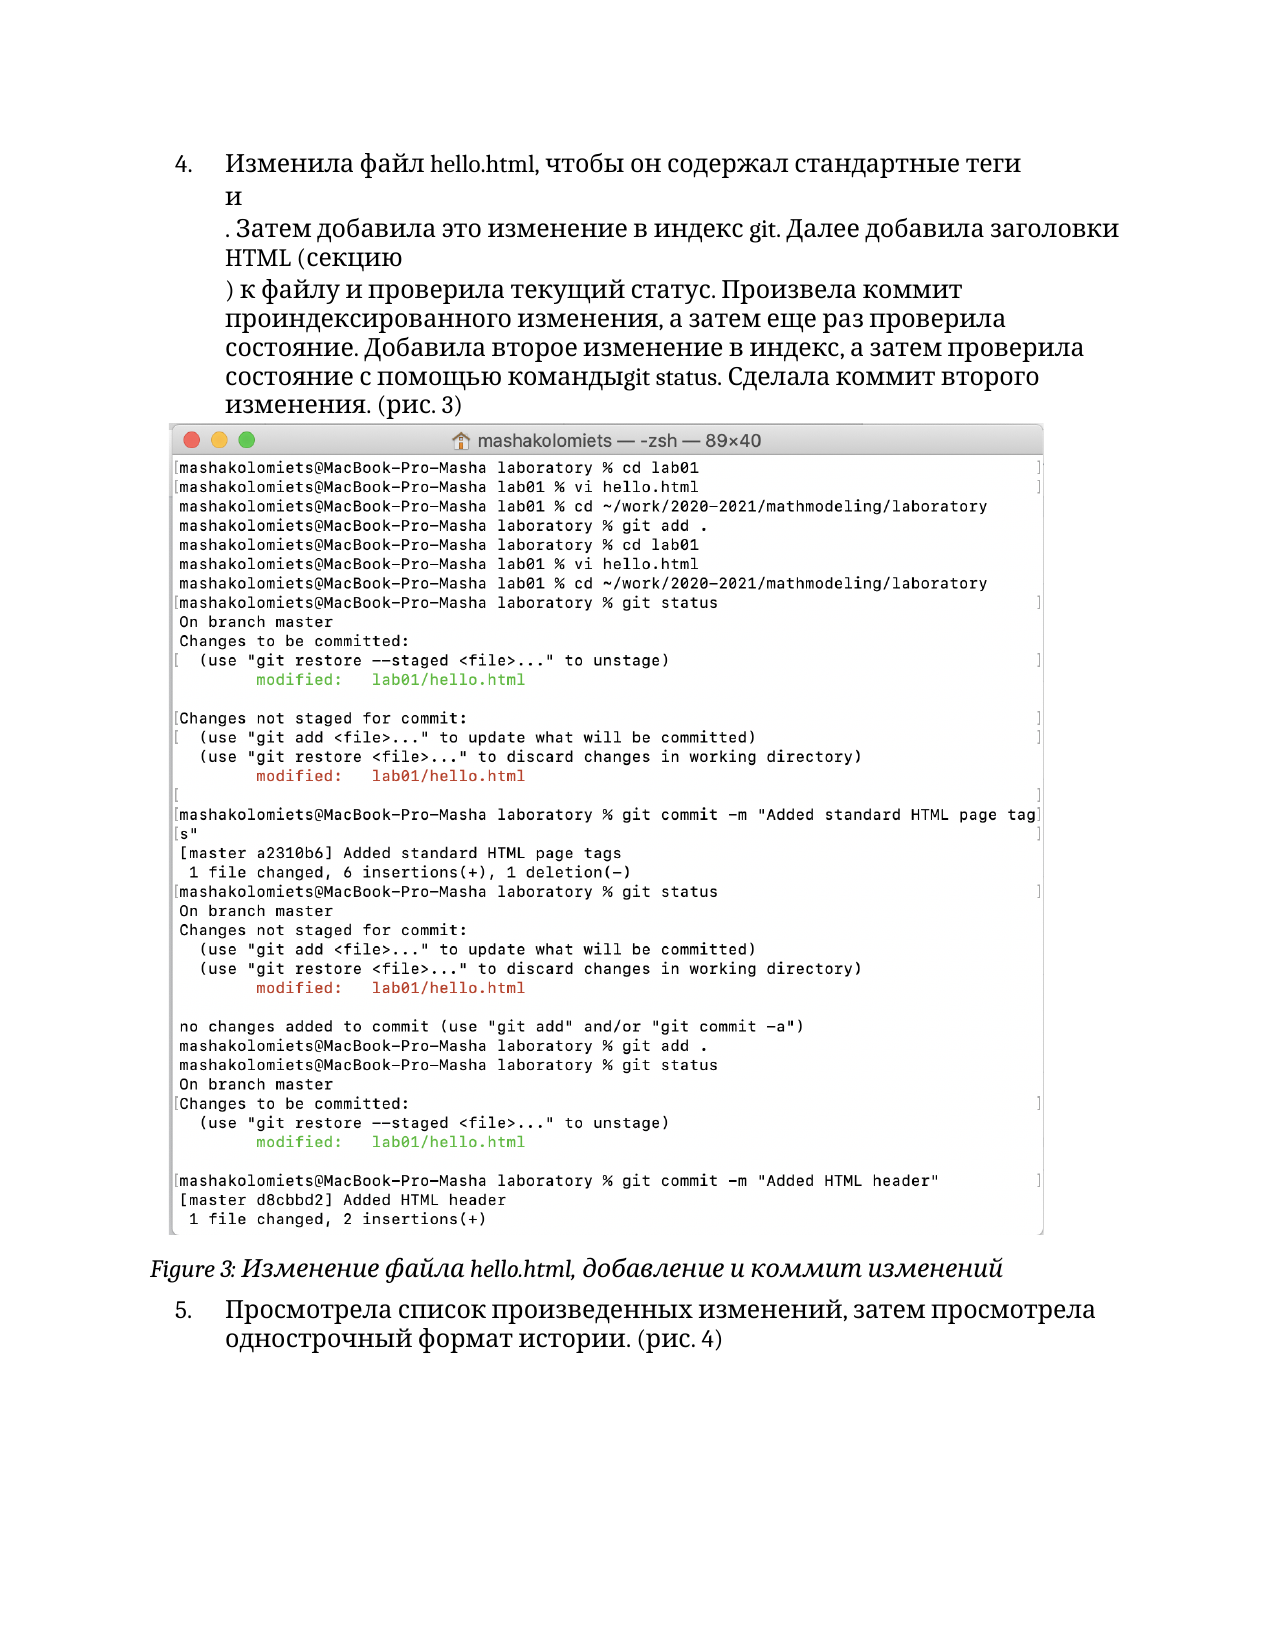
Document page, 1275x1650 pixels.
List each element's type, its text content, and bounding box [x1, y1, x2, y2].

list Просмотрела список произведенных изменений, затем просмотрела однострочный формат истории. (рис. 4) [175, 1296, 1125, 1354]
list . Затем добавила это изменение в индекс git. Далее добавила заголовки HTML (секцию [175, 215, 1125, 272]
list и [175, 182, 1125, 211]
picture [168, 423, 1044, 1235]
text Figure 3: Изменение файла hello.html, добавление и коммит изменений [150, 1255, 1125, 1284]
list Изменила файл hello.html, чтобы он содержал стандартные теги [175, 150, 1125, 179]
list ) к файлу и проверила текущий статус. Произвела коммит проиндексированного изменения, а затем еще раз проверила состояние. Добавила второе изменение в индекс, а затем проверила состояние с помощью командыgit status. Сделала коммит второго изменения. (рис. 3) [175, 276, 1125, 420]
